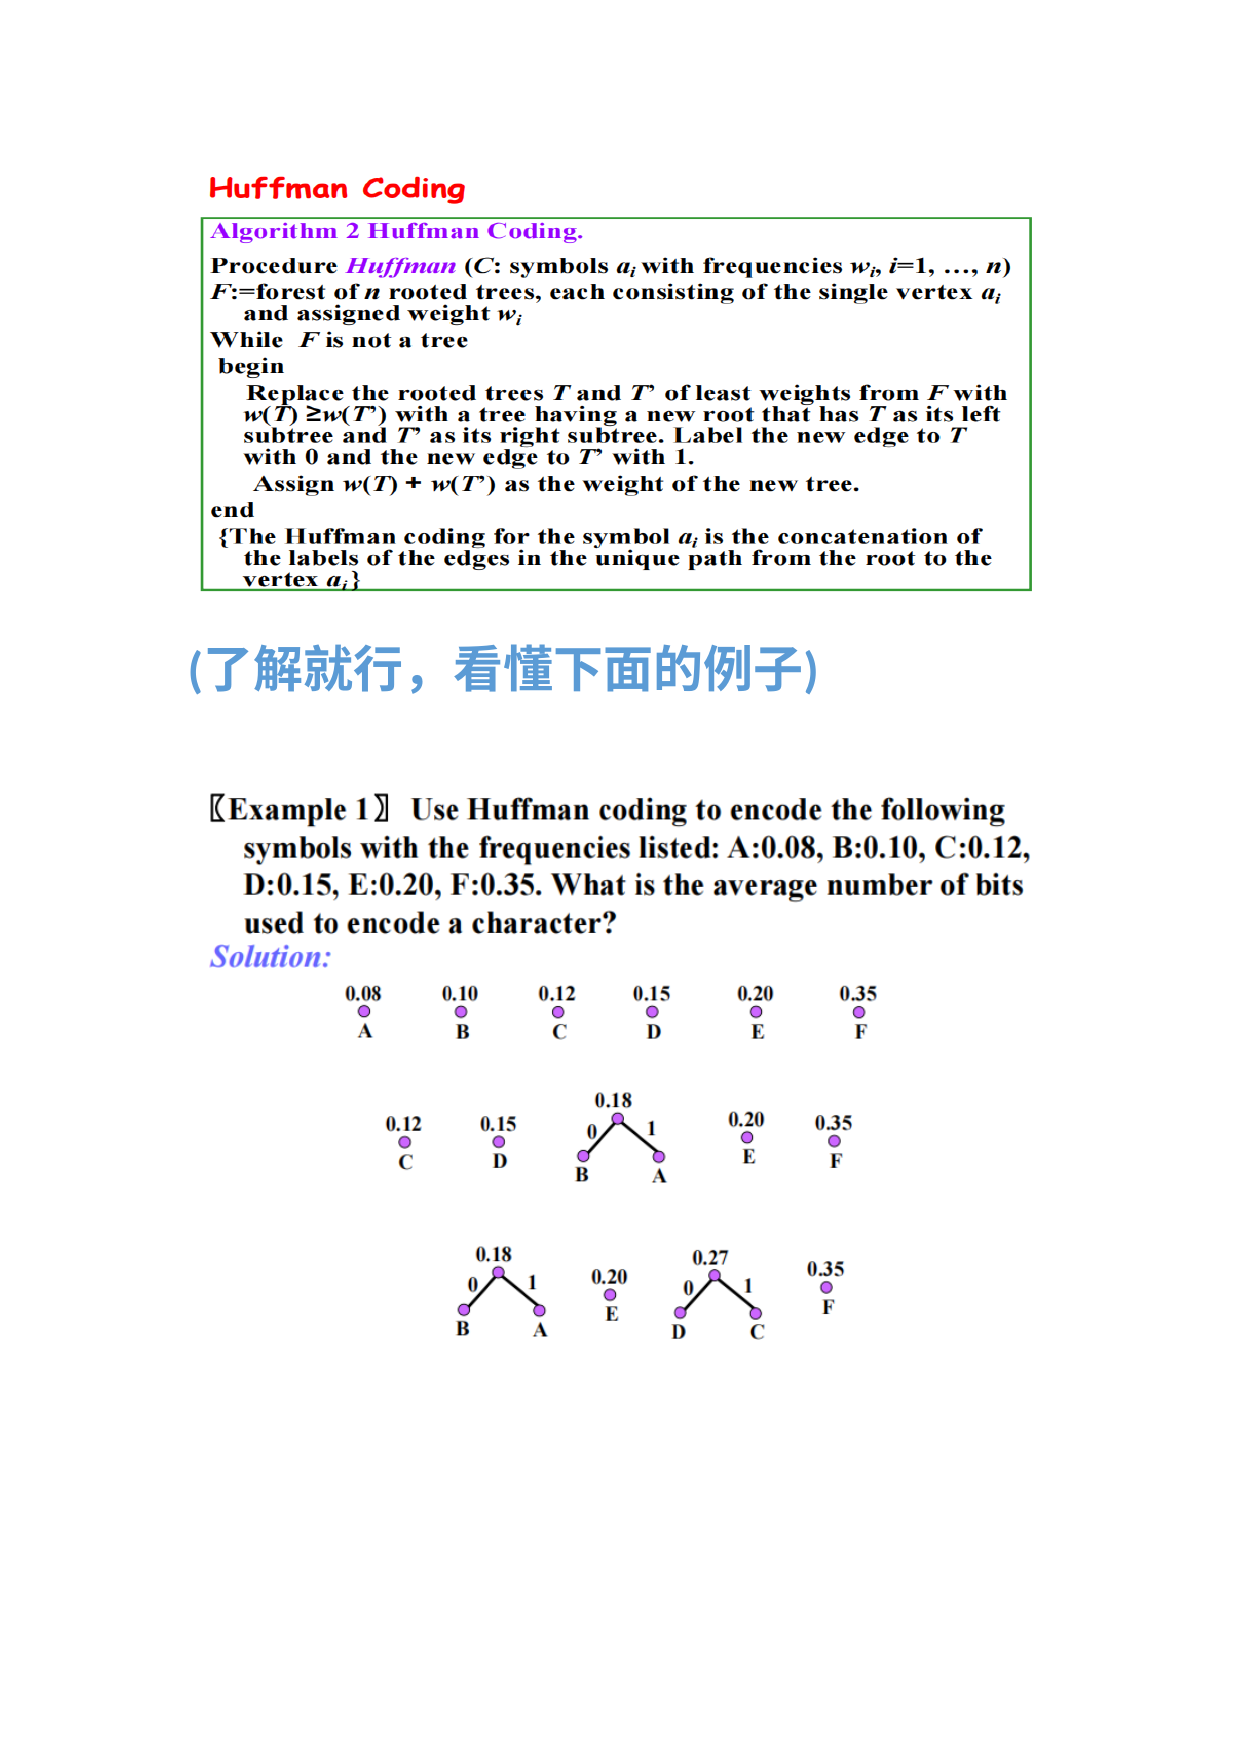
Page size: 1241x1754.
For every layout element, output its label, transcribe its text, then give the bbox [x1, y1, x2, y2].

text (了解就行，看懂下面的例子) [187, 617, 1053, 714]
picture [187, 779, 1052, 1377]
picture [187, 162, 1053, 604]
